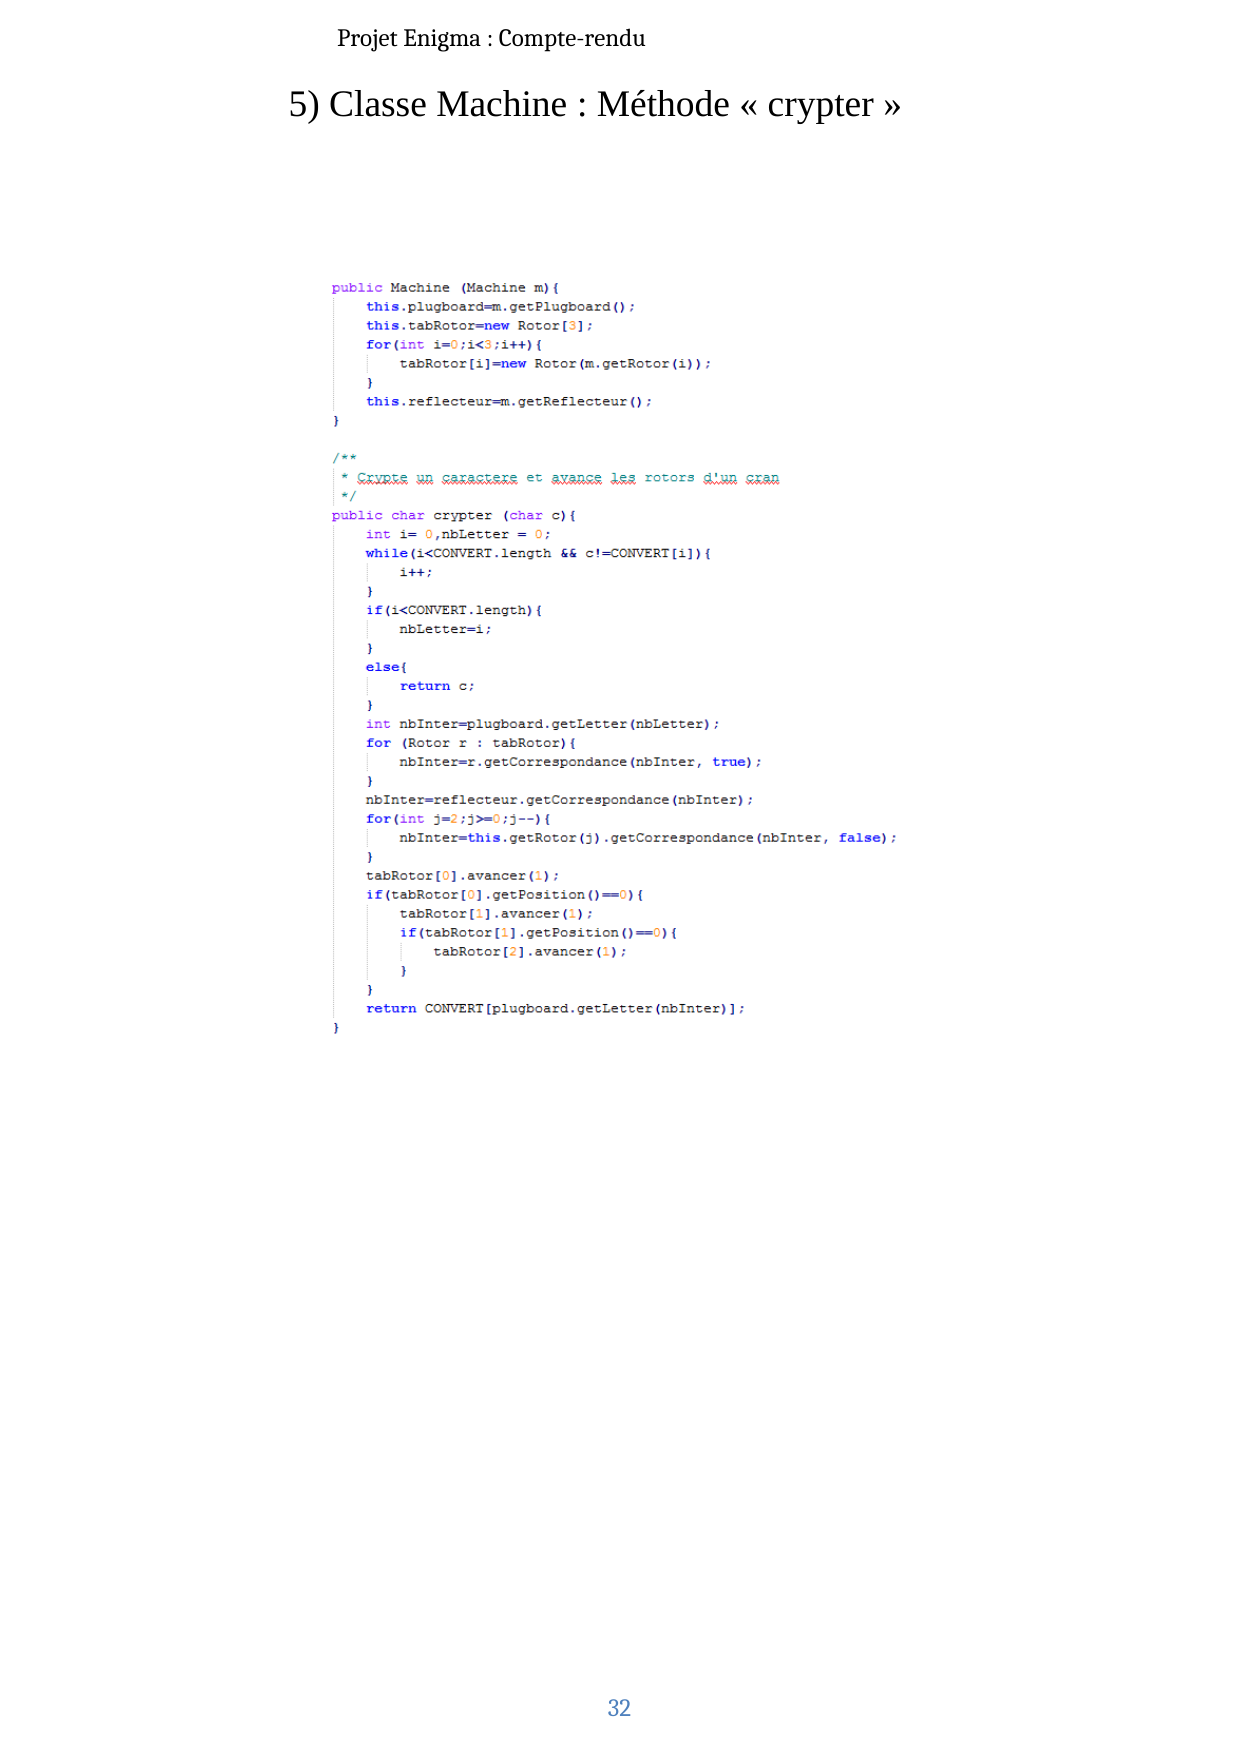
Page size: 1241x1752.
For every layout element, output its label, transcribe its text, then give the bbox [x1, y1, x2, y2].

picture [313, 279, 925, 1043]
text 5) Classe Machine : Méthode « crypter » [19, 81, 1171, 124]
